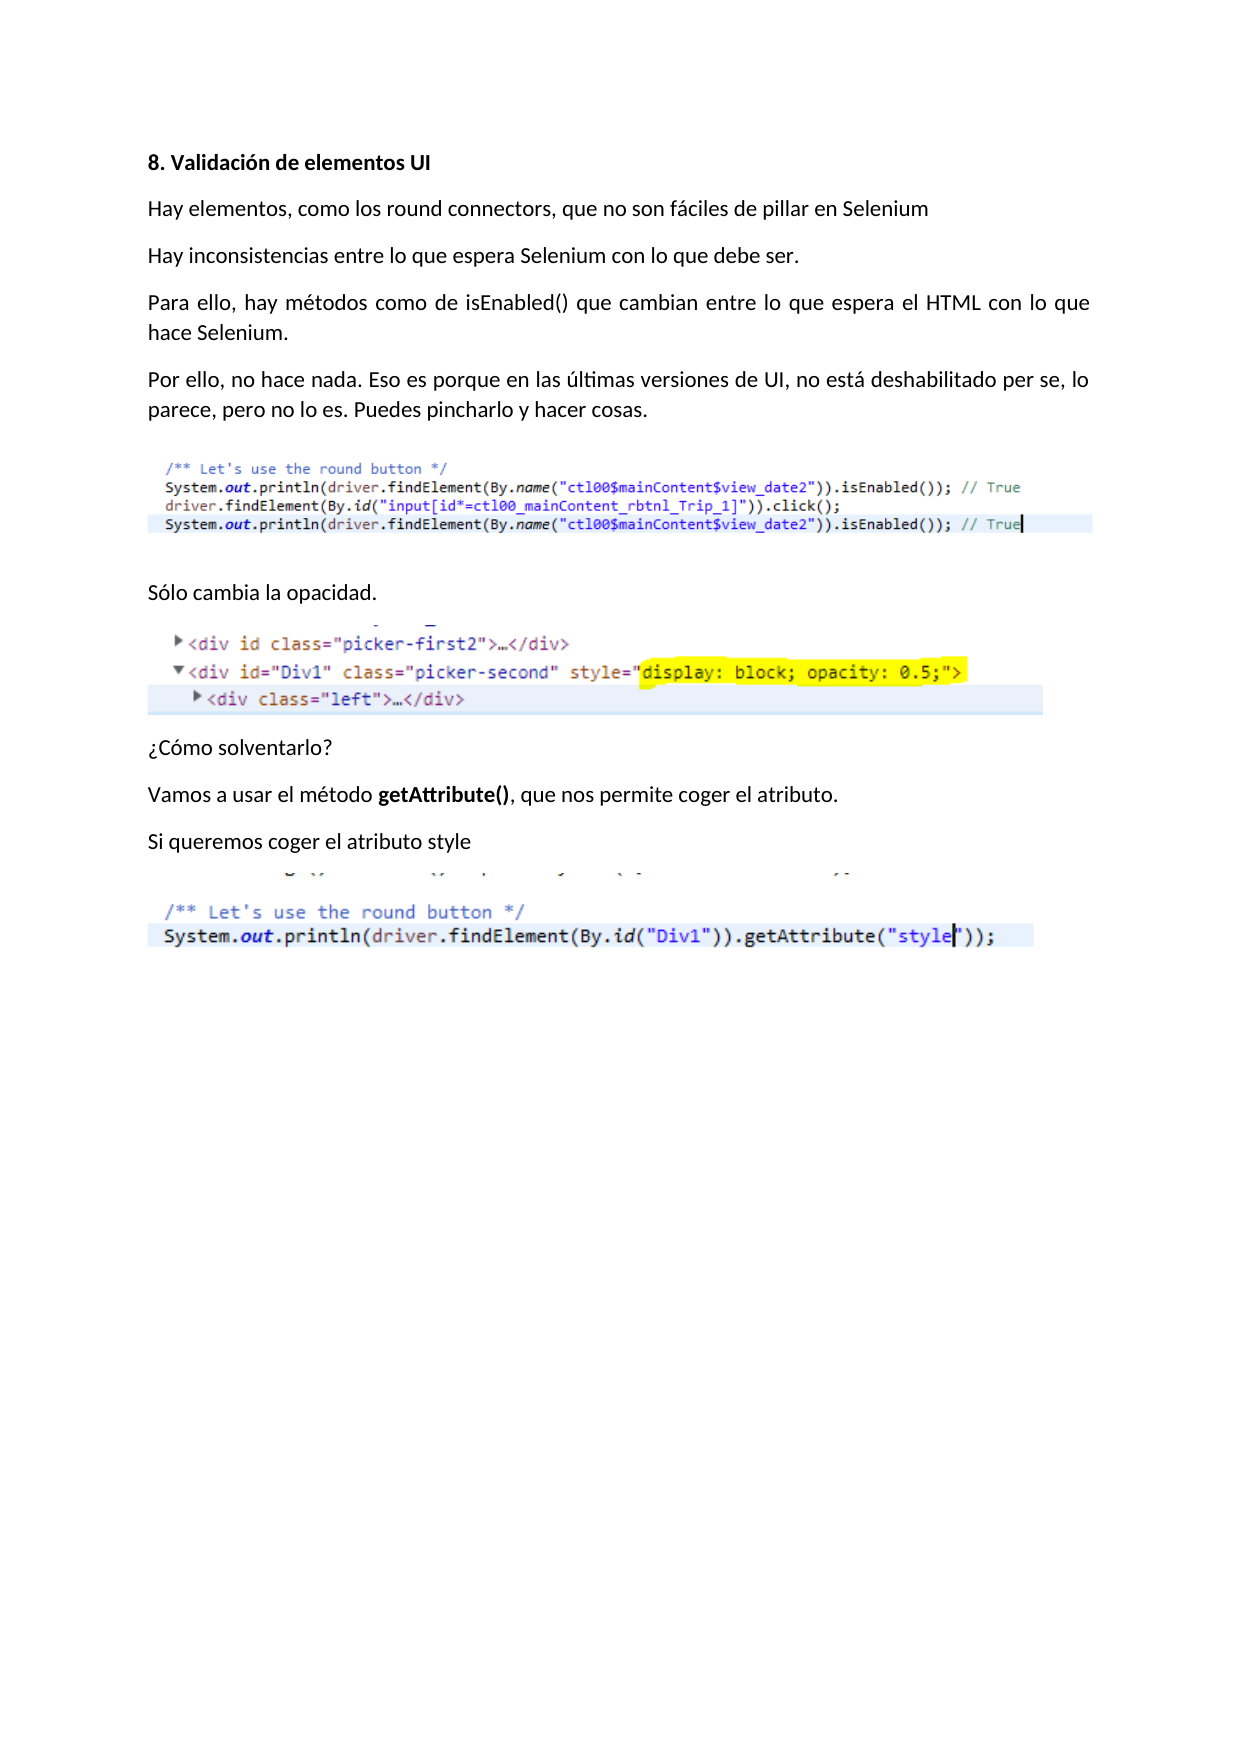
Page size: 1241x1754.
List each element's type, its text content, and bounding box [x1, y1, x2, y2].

text Hay elementos, como los round connectors, que no son fáciles de pillar en Selenium [148, 194, 1093, 222]
text Por ello, no hace nada. Eso es porque en las últimas versiones de UI, no está deshabilitado per se, lo parece, pero no lo es. Puedes pincharlo y hacer cosas. [148, 365, 1093, 423]
picture [147, 442, 1093, 560]
text Hay inconsistencias entre lo que espera Selenium con lo que debe ser. [148, 241, 1093, 269]
text Vamos a usar el método getAttribute(), que nos permite coger el atributo. [148, 780, 1093, 808]
text Para ello, hay métodos como de isEnabled() que cambian entre lo que espera el HTML con lo que hace Selenium. [148, 288, 1093, 346]
text Sólo cambia la opacidad. [148, 578, 1093, 606]
picture [147, 625, 1043, 715]
text 8. Validación de elementos UI [148, 148, 1093, 176]
text Si queremos coger el atributo style [148, 827, 1093, 855]
picture [147, 873, 1034, 952]
text ¿Cómo solventarlo? [148, 733, 1093, 761]
